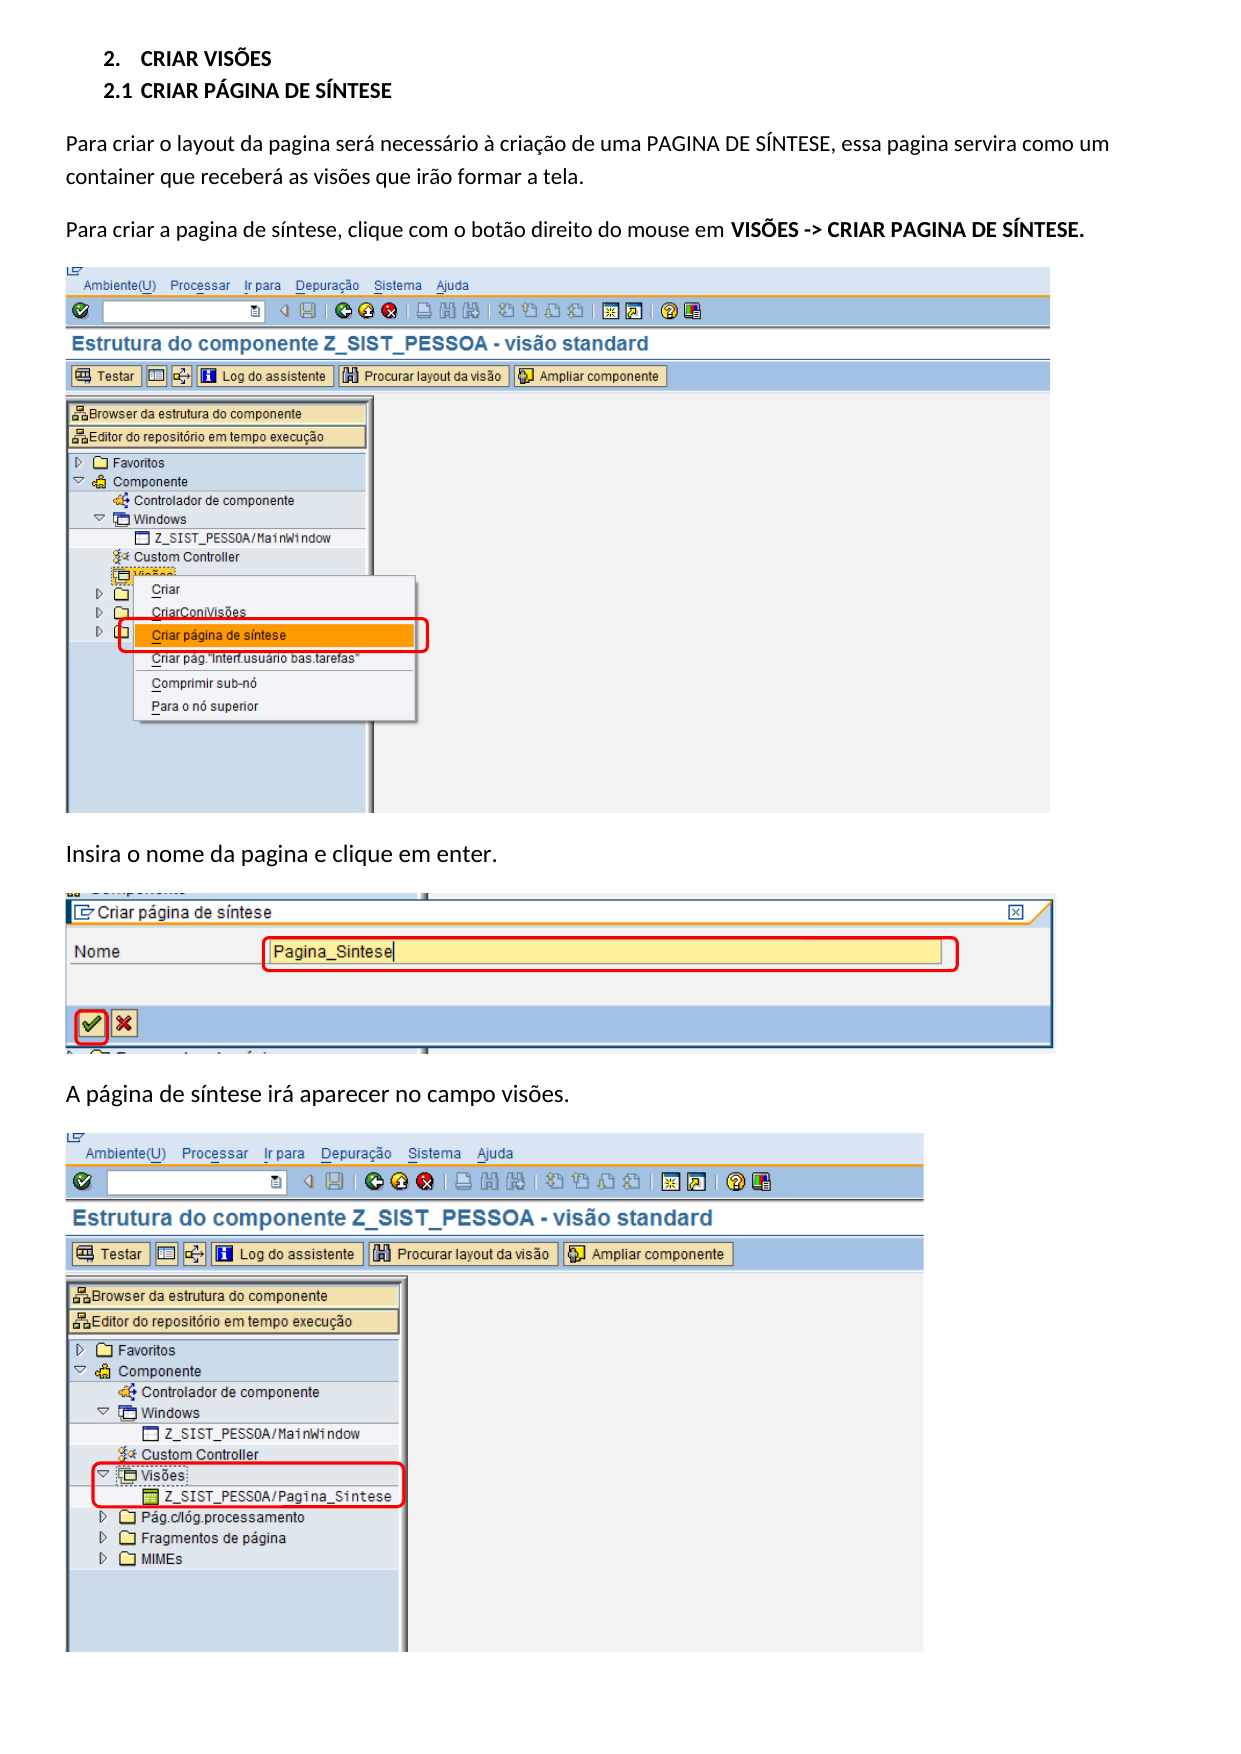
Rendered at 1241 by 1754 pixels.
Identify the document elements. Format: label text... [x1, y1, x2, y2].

text Para criar a pagina de síntese, clique com o botão direito do mouse em VISÕES -> CRIAR PAGINA DE SÍNTESE. [66, 215, 1153, 243]
picture [65, 1133, 924, 1652]
text A página de síntese irá aparecer no campo visões. [66, 1078, 1153, 1109]
text Insira o nome da pagina e clique em enter. [66, 838, 1153, 868]
list CRIAR VISÕES [103, 44, 1153, 72]
picture [65, 893, 1057, 1054]
text Para criar o layout da pagina será necessário à criação de uma PAGINA DE SÍNTESE, essa pagina servira como um container que receberá as visões que irão formar a tela. [66, 129, 1153, 190]
picture [65, 267, 1050, 813]
list CRIAR PÁGINA DE SÍNTESE [103, 77, 1153, 104]
